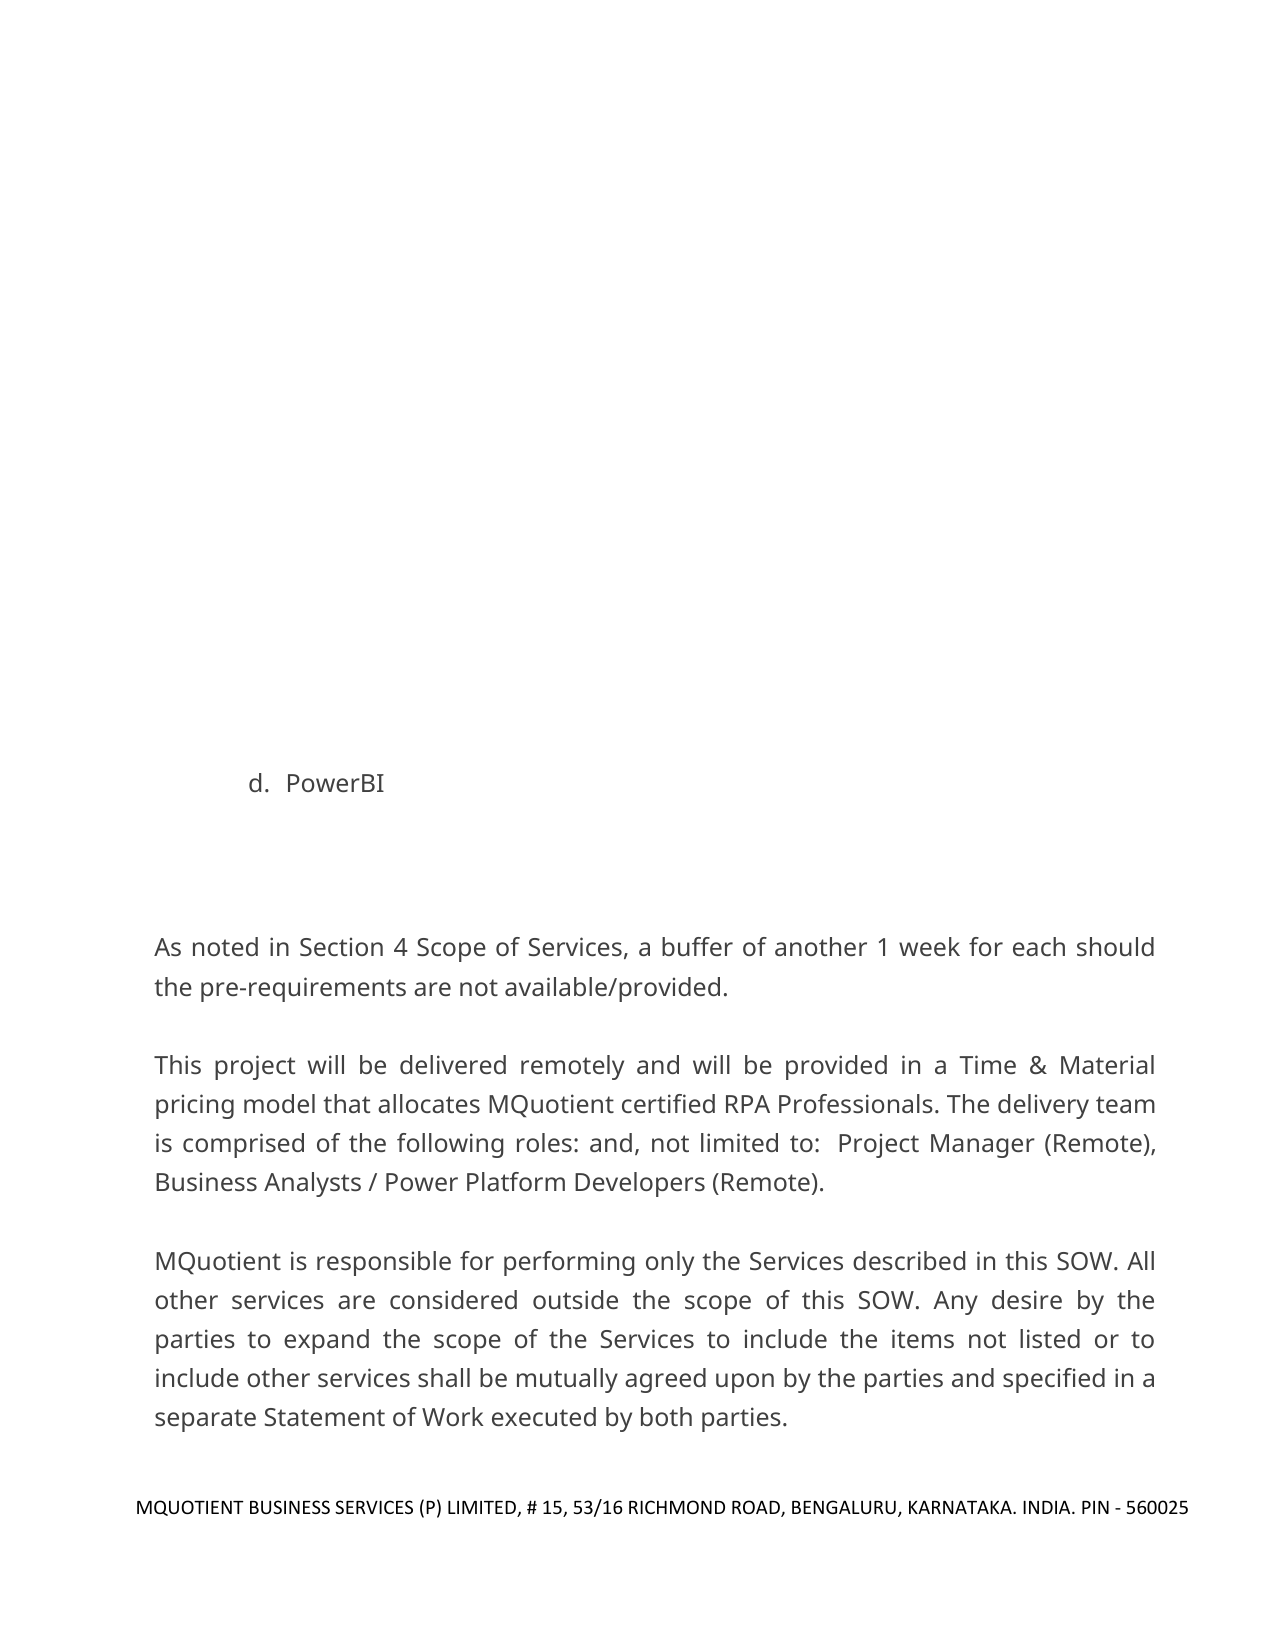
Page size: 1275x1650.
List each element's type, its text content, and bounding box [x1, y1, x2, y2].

text This project will be delivered remotely and will be provided in a Time & Material pricing model that allocates MQuotient certified RPA Professionals. The delivery team is comprised of the following roles: and, not limited to: Project Manager (Remote), Business Analysts / Power Platform Developers (Remote). [154, 1047, 1157, 1199]
list PowerBI [248, 765, 1200, 799]
text MQuotient is responsible for performing only the Services described in this SOW. All other services are considered outside the scope of this SOW. Any desire by the parties to expand the scope of the Services to include the items not listed or to include other services shall be mutually agreed upon by the parties and specified in a separate Statement of Work executed by both parties. [154, 1243, 1157, 1434]
text As noted in Section 4 Scope of Services, a buffer of another 1 week for each should the pre-requirements are not available/provided. [154, 930, 1157, 1003]
